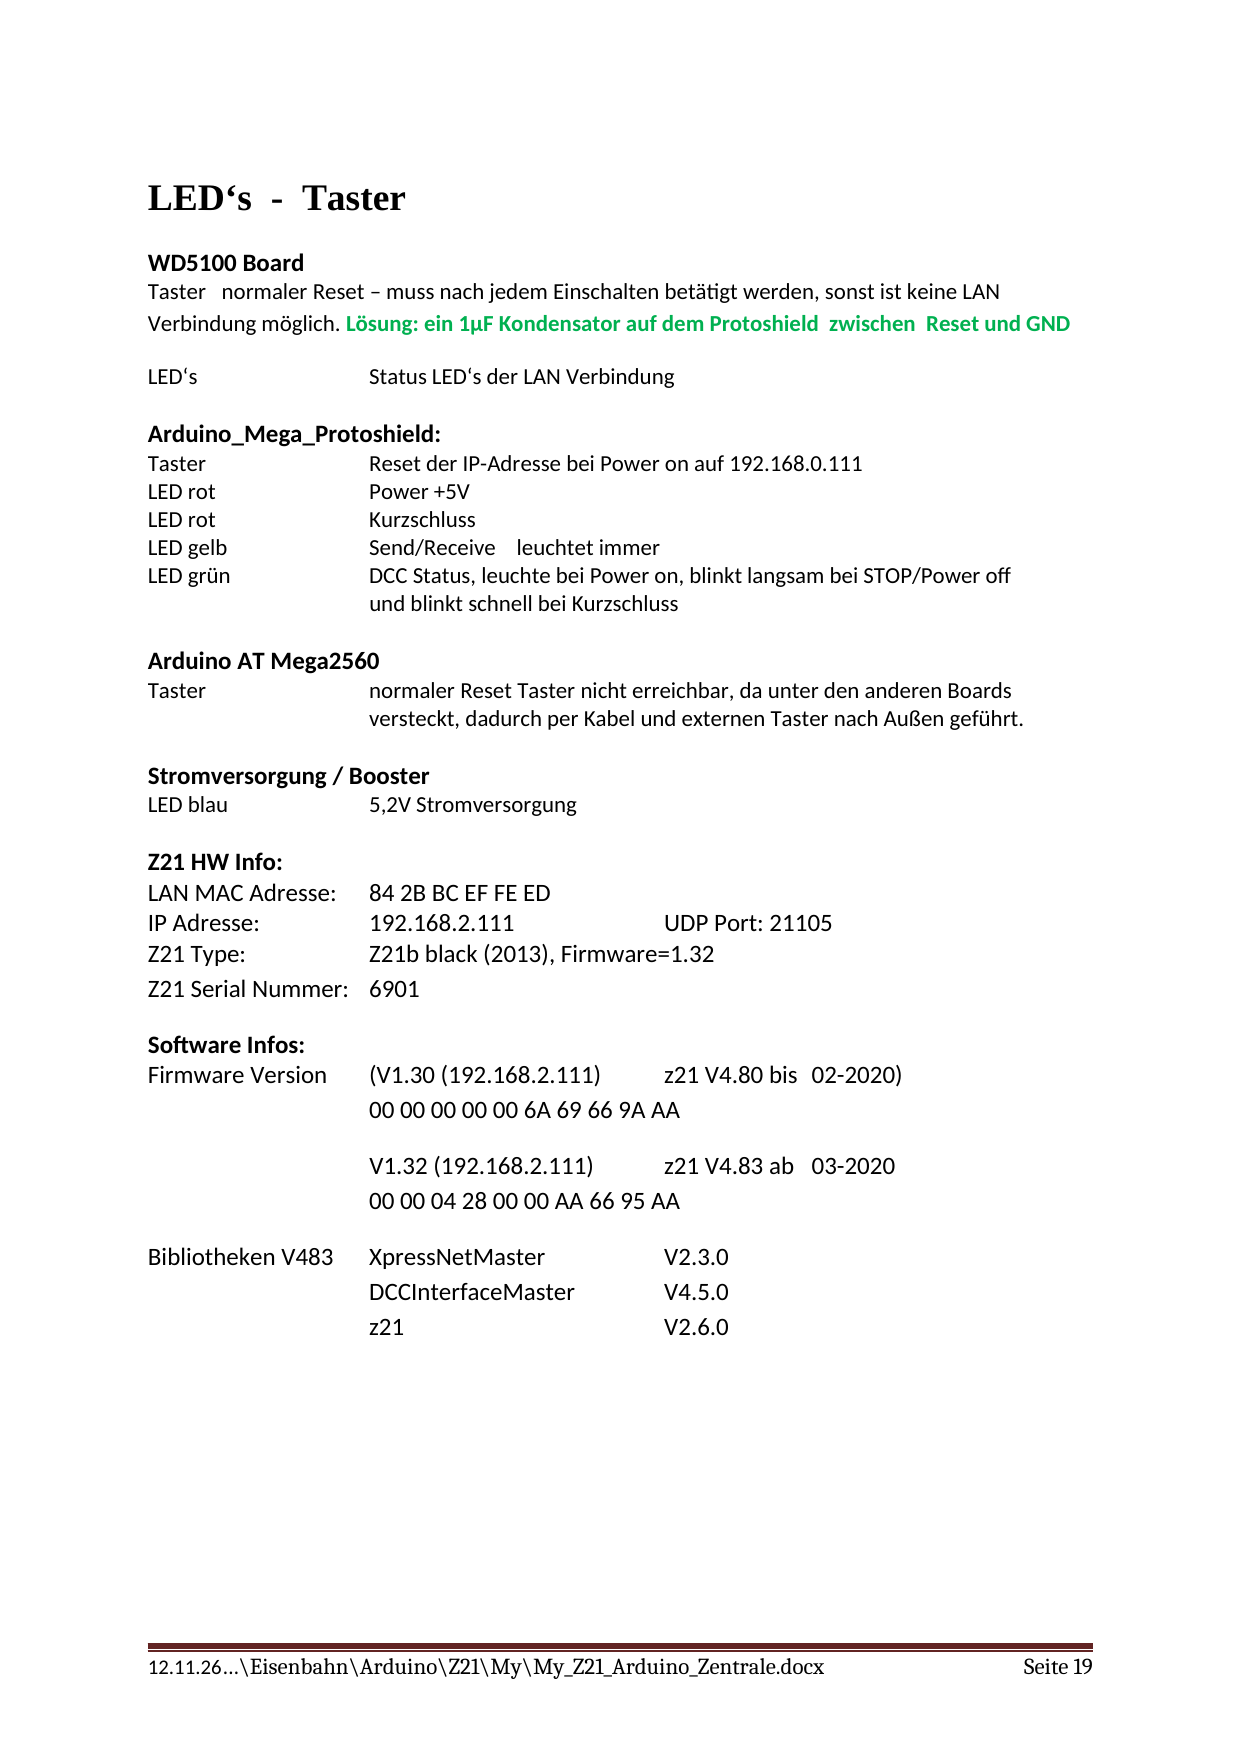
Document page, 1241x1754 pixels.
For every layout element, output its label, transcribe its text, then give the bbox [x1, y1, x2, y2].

text Arduino_Mega_Protoshield: [148, 418, 1093, 449]
text LED blau 5,2V Stromversorgung [148, 790, 1093, 818]
text LED‘s - Taster [148, 176, 1093, 219]
text Bibliotheken V483 XpressNetMaster V2.3.0 DCCInterfaceMaster V4.5.0 z21 V2.6.0 [148, 1241, 1093, 1341]
text Arduino AT Mega2560 [148, 645, 1093, 676]
text Taster normaler Reset Taster nicht erreichbar, da unter den anderen Boards versteckt, dadurch per Kabel und externen Taster nach Außen geführt. [148, 676, 1093, 732]
text LED rot Power +5V LED rot Kurzschluss LED gelb Send/Receive leuchtet immer LED grün DCC Status, leuchte bei Power on, blinkt langsam bei STOP/Power off und blinkt schnell bei Kurzschluss [148, 477, 1093, 617]
text Taster Reset der IP-Adresse bei Power on auf 192.168.0.111 [148, 449, 1093, 477]
text Firmware Version (V1.30 (192.168.2.111) z21 V4.80 bis 02-2020) 00 00 00 00 00 6A 69 66 9A AA [148, 1059, 1093, 1125]
text Stromversorgung / Booster [148, 760, 1093, 790]
text LAN MAC Adresse: 84 2B BC EF FE ED [148, 877, 1093, 907]
text Z21 HW Info: [148, 846, 1093, 877]
text LED‘s Status LED‘s der LAN Verbindung [148, 362, 1093, 391]
text Software Infos: [148, 1029, 1093, 1059]
text V1.32 (192.168.2.111) z21 V4.83 ab 03-2020 00 00 04 28 00 00 AA 66 95 AA [369, 1150, 1093, 1216]
text WD5100 Board [148, 247, 1093, 277]
text Taster normaler Reset – muss nach jedem Einschalten betätigt werden, sonst ist keine LAN Verbindung möglich. Lösung: ein 1µF Kondensator auf dem Protoshield zwischen Reset und GND [148, 277, 1093, 337]
text Z21 Type: Z21b black (2013), Firmware=1.32 Z21 Serial Nummer: 6901 [148, 938, 1093, 1003]
text IP Adresse: 192.168.2.111 UDP Port: 21105 [148, 907, 1093, 938]
